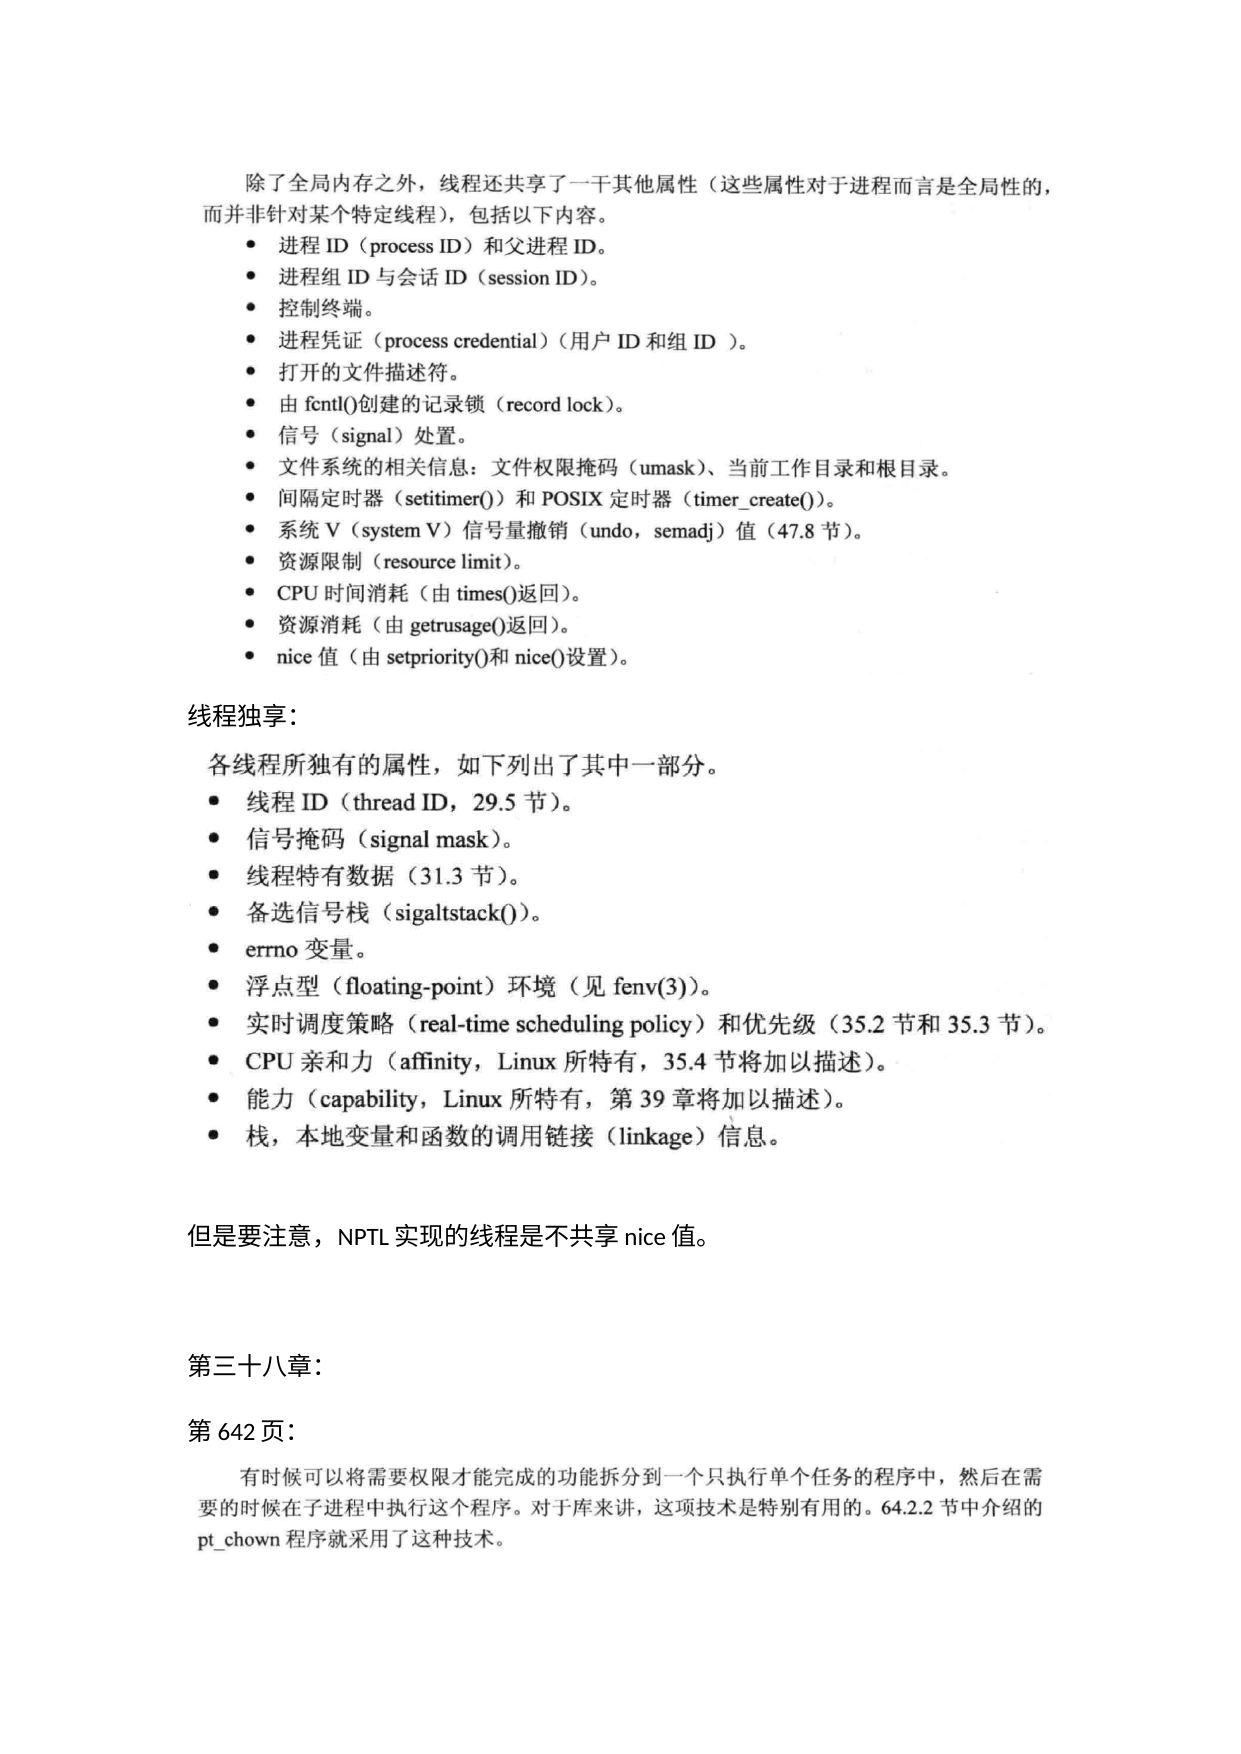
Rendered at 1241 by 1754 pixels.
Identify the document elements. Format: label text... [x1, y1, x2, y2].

list 线程独享： [187, 682, 1053, 747]
list 但是要注意，NPTL实现的线程是不共享nice值。 [187, 1202, 1053, 1267]
picture [187, 1462, 1051, 1556]
list 第三十八章： [187, 1332, 1053, 1397]
list 第642页： [187, 1397, 1053, 1462]
picture [187, 162, 1053, 675]
picture [187, 747, 1053, 1166]
